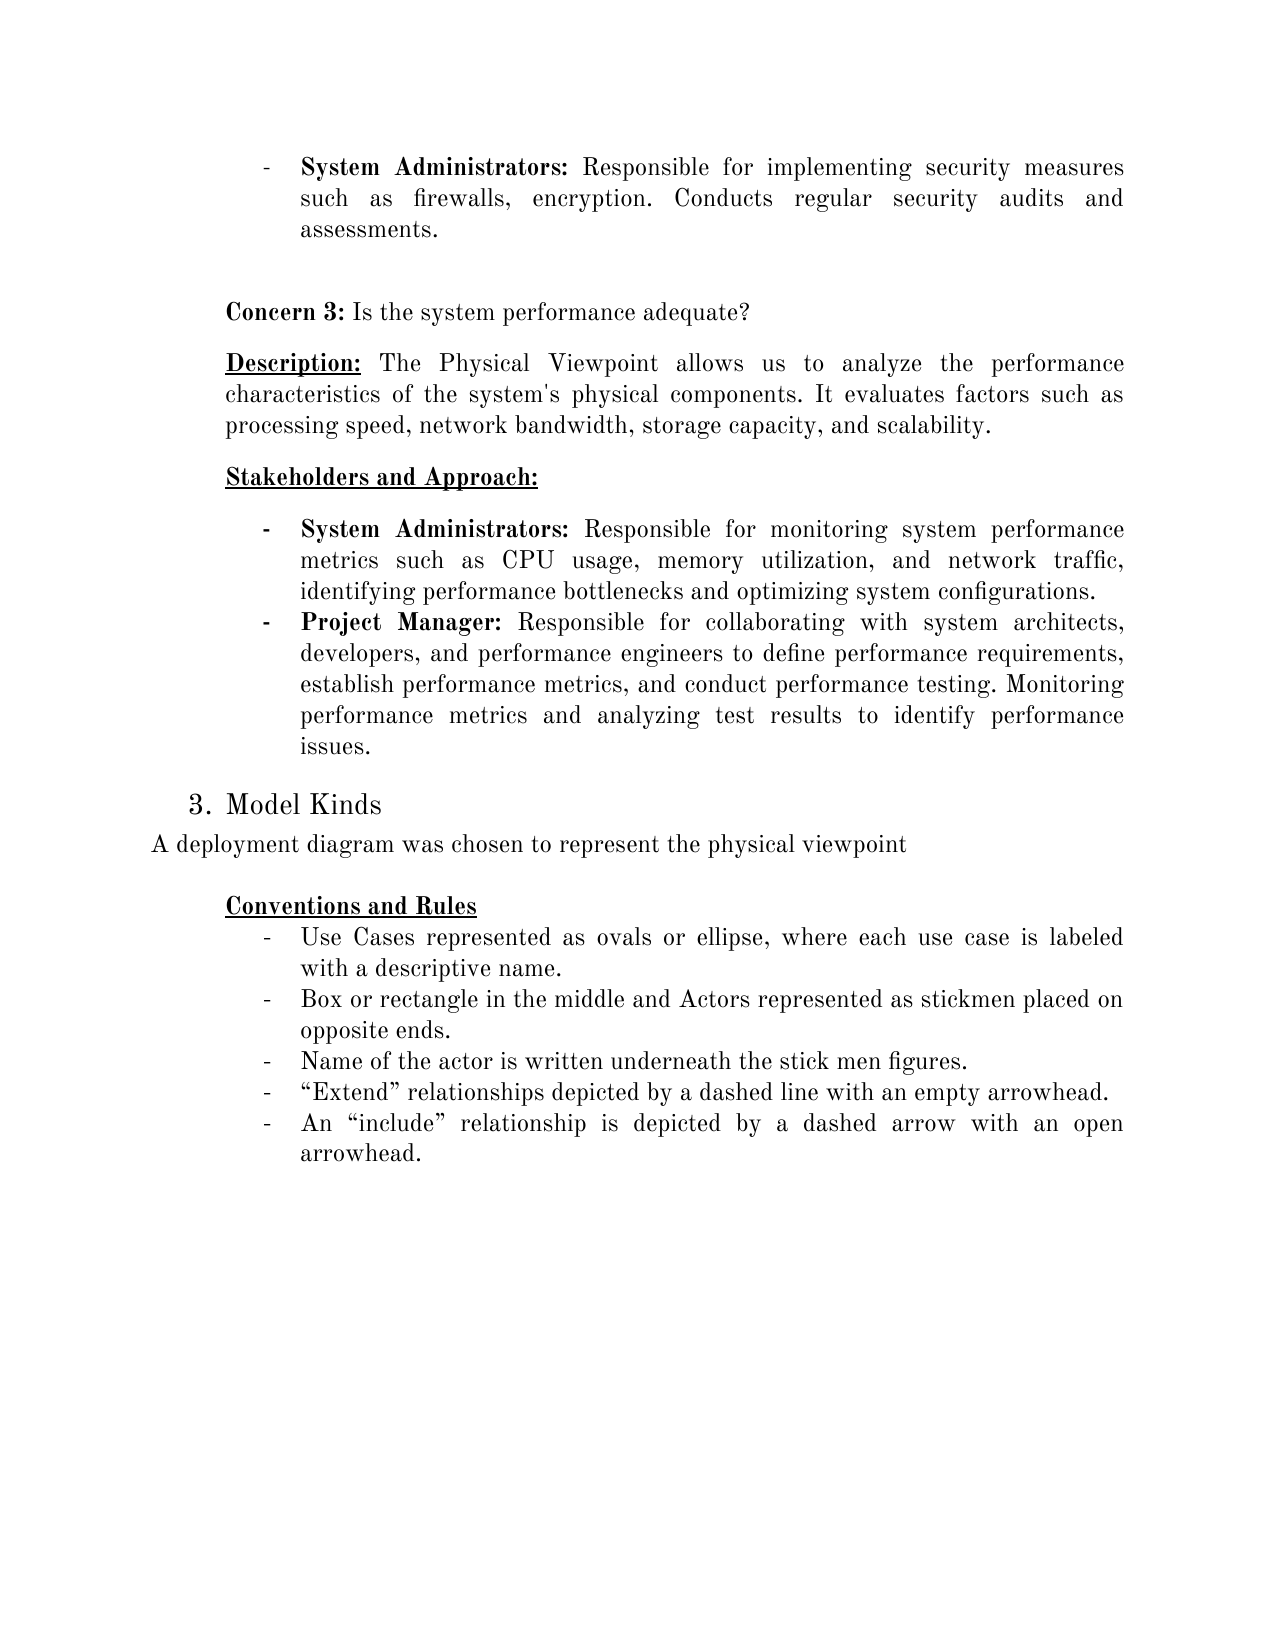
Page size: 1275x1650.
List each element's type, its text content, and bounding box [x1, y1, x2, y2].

list System Administrators: Responsible for implementing security measures such as firewalls, encryption. Conducts regular security audits and assessments. [262, 150, 1125, 243]
list Use Cases represented as ovals or ellipse, where each use case is labeled with a descriptive name. [262, 920, 1125, 982]
subtitle Model Kinds [187, 785, 1125, 821]
list Name of the actor is written underneath the stick men figures. [262, 1044, 1125, 1075]
text Concern 3: Is the system performance adequate? [225, 295, 1125, 326]
text Conventions and Rules [150, 889, 1125, 920]
list Box or rectangle in the middle and Actors represented as stickmen placed on opposite ends. [262, 982, 1125, 1044]
text Stakeholders and Approach: [150, 460, 1125, 491]
list “Extend” relationships depicted by a dashed line with an empty arrowhead. [262, 1075, 1125, 1106]
list An “include” relationship is depicted by a dashed arrow with an open arrowhead. [262, 1106, 1125, 1168]
text A deployment diagram was chosen to represent the physical viewpoint [150, 827, 1125, 858]
text Description: The Physical Viewpoint allows us to analyze the performance characteristics of the system's physical components. It evaluates factors such as processing speed, network bandwidth, storage capacity, and scalability. [225, 347, 1125, 439]
list System Administrators: Responsible for monitoring system performance metrics such as CPU usage, memory utilization, and network traffic, identifying performance bottlenecks and optimizing system configurations. [262, 512, 1125, 605]
list Project Manager: Responsible for collaborating with system architects, developers, and performance engineers to define performance requirements, establish performance metrics, and conduct performance testing. Monitoring performance metrics and analyzing test results to identify performance issues. [262, 605, 1125, 760]
